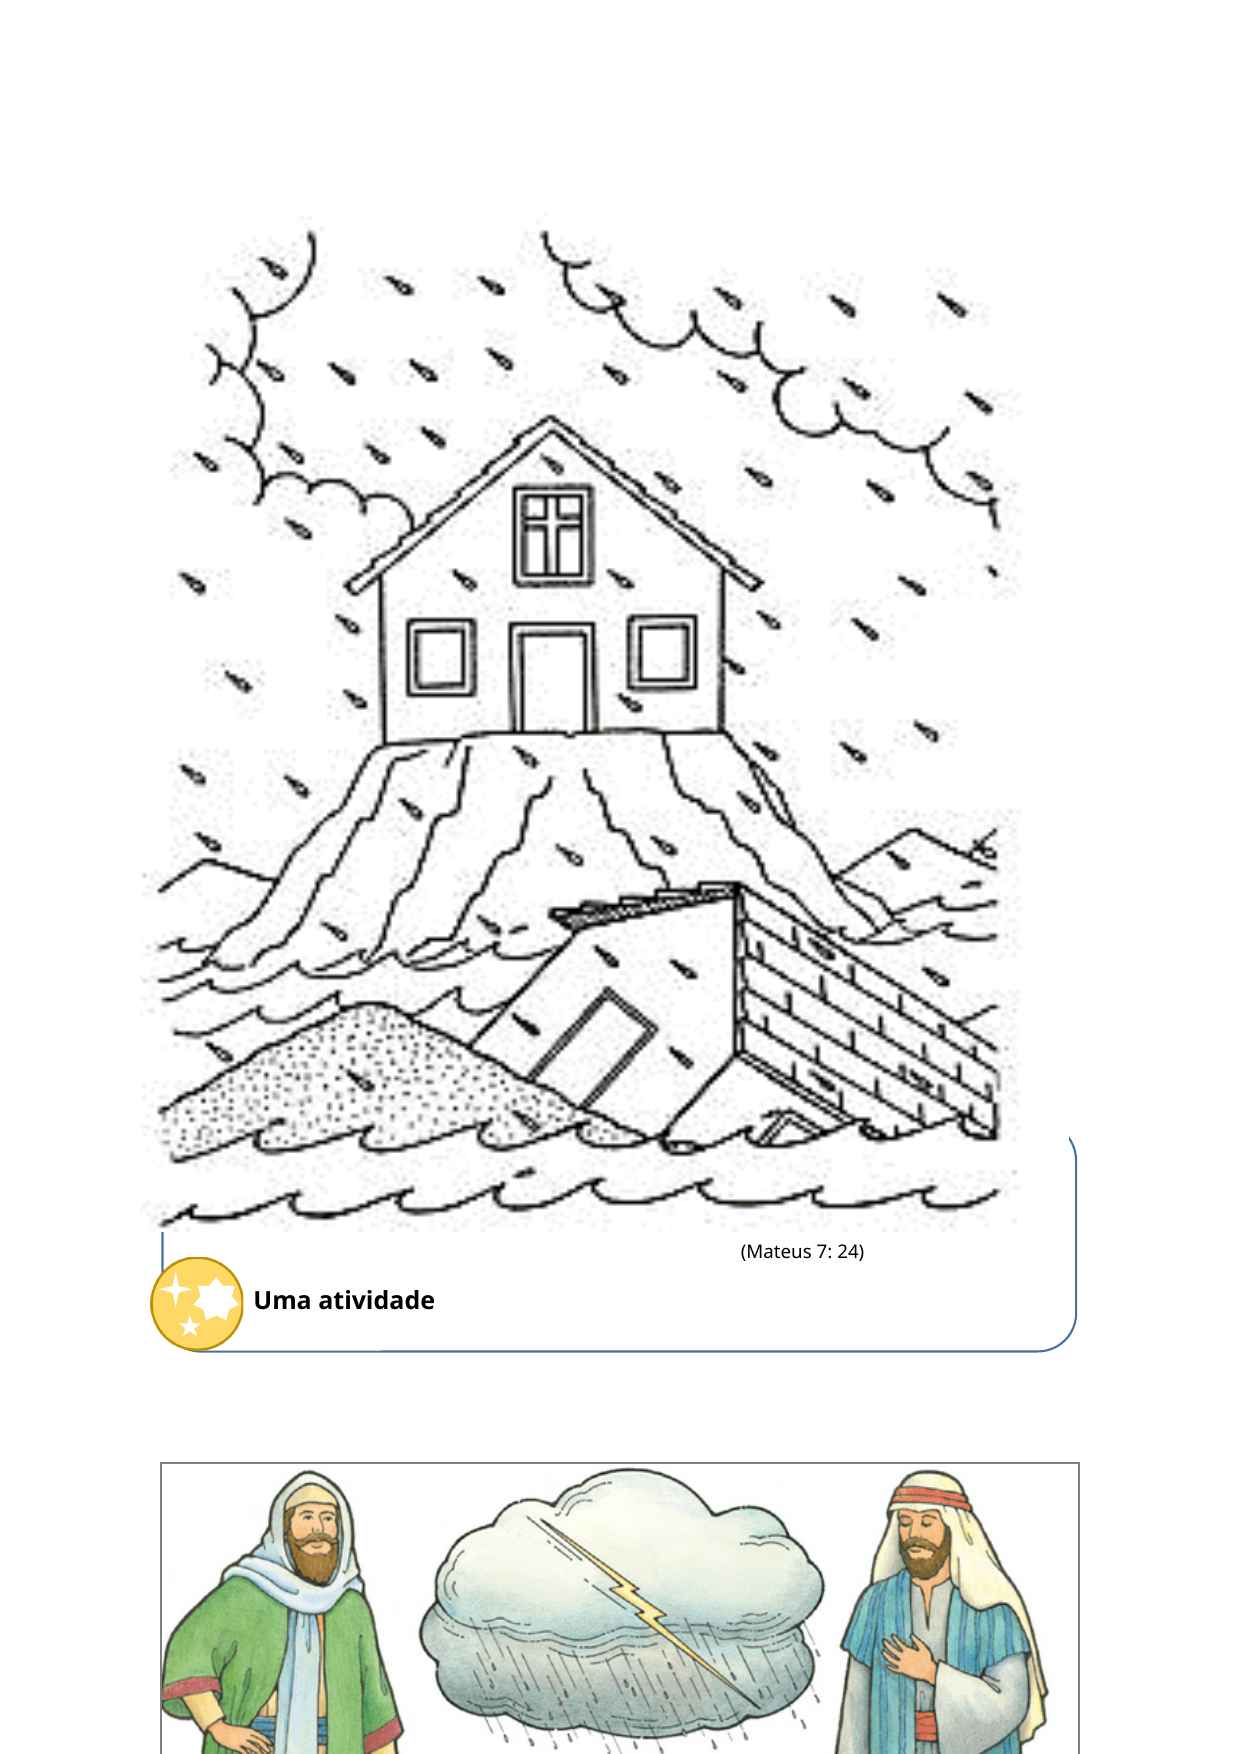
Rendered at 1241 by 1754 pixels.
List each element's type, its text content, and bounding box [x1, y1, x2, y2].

picture [150, 1257, 244, 1351]
picture [140, 210, 1069, 1232]
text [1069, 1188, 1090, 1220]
text (Mateus 7: 24) [150, 1239, 1090, 1264]
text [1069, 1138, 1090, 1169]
picture [162, 1464, 1078, 1754]
text Uma atividade [244, 1283, 1090, 1317]
